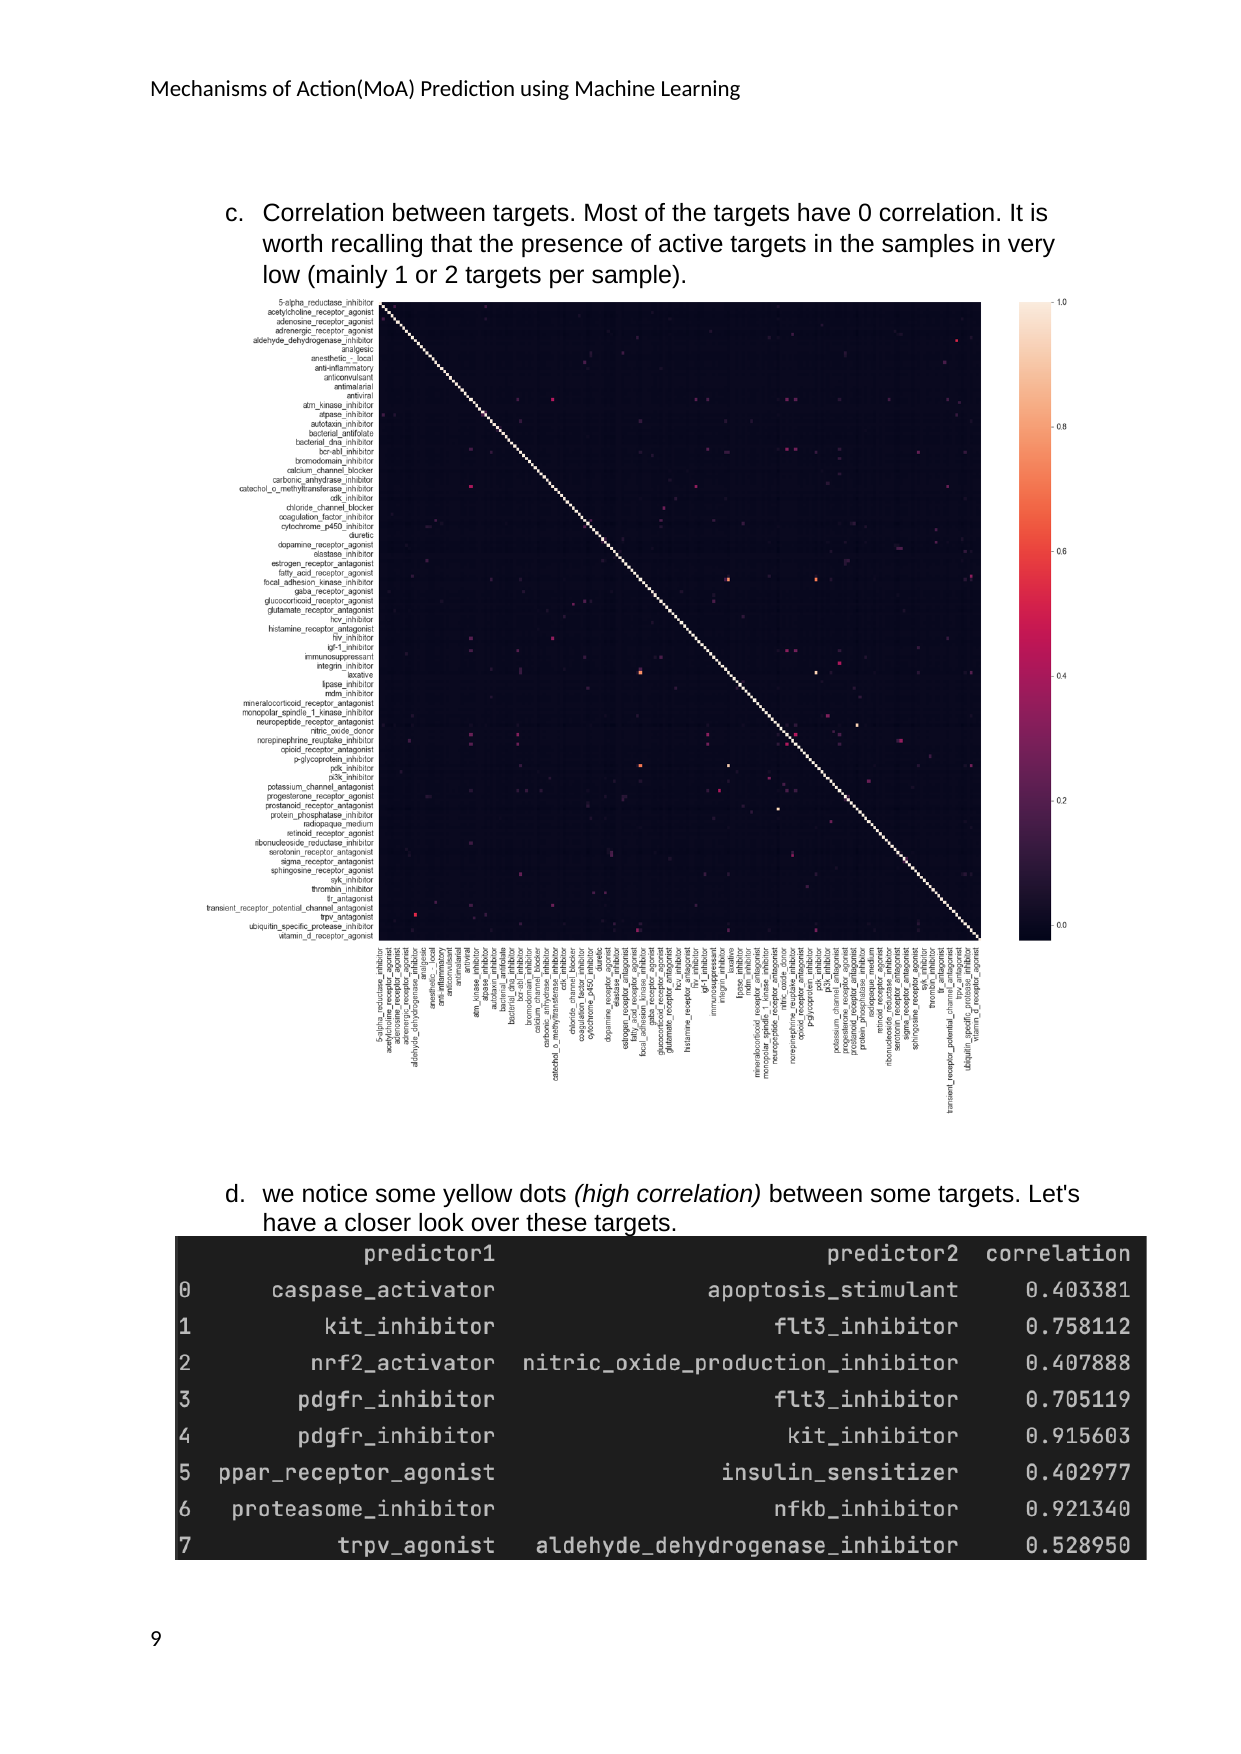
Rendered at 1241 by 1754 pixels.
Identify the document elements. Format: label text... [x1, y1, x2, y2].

picture [173, 1236, 1147, 1539]
list Correlation between targets. Most of the targets have 0 correlation. It is worth recalling that the presence of active targets in the samples in very low (mainly 1 or 2 targets per sample). [225, 198, 1090, 288]
picture [200, 292, 1136, 1118]
list we notice some yellow dots (high correlation) between some targets. Let's have a closer look over these targets. [225, 1179, 1090, 1236]
